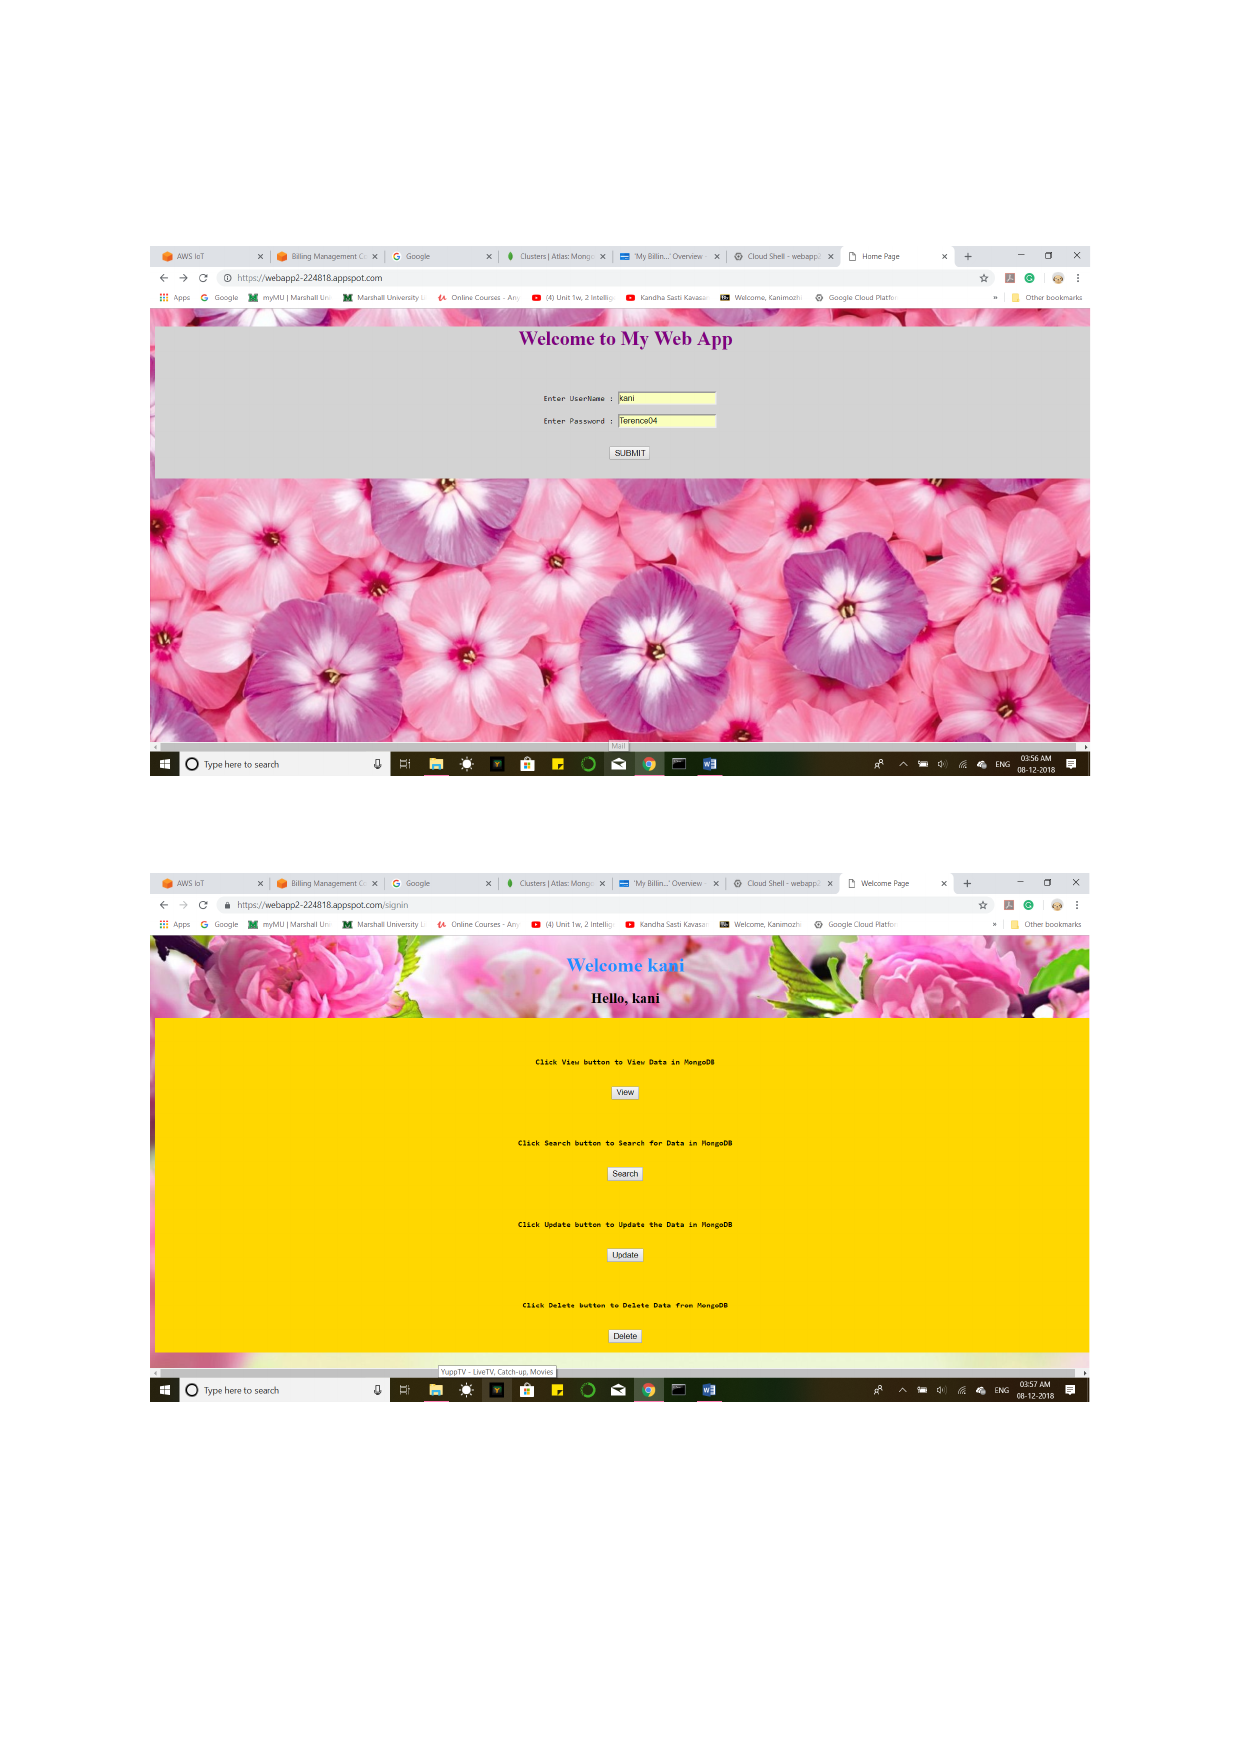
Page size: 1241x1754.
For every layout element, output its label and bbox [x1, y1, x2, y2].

picture [150, 246, 1091, 776]
picture [150, 873, 1090, 1402]
